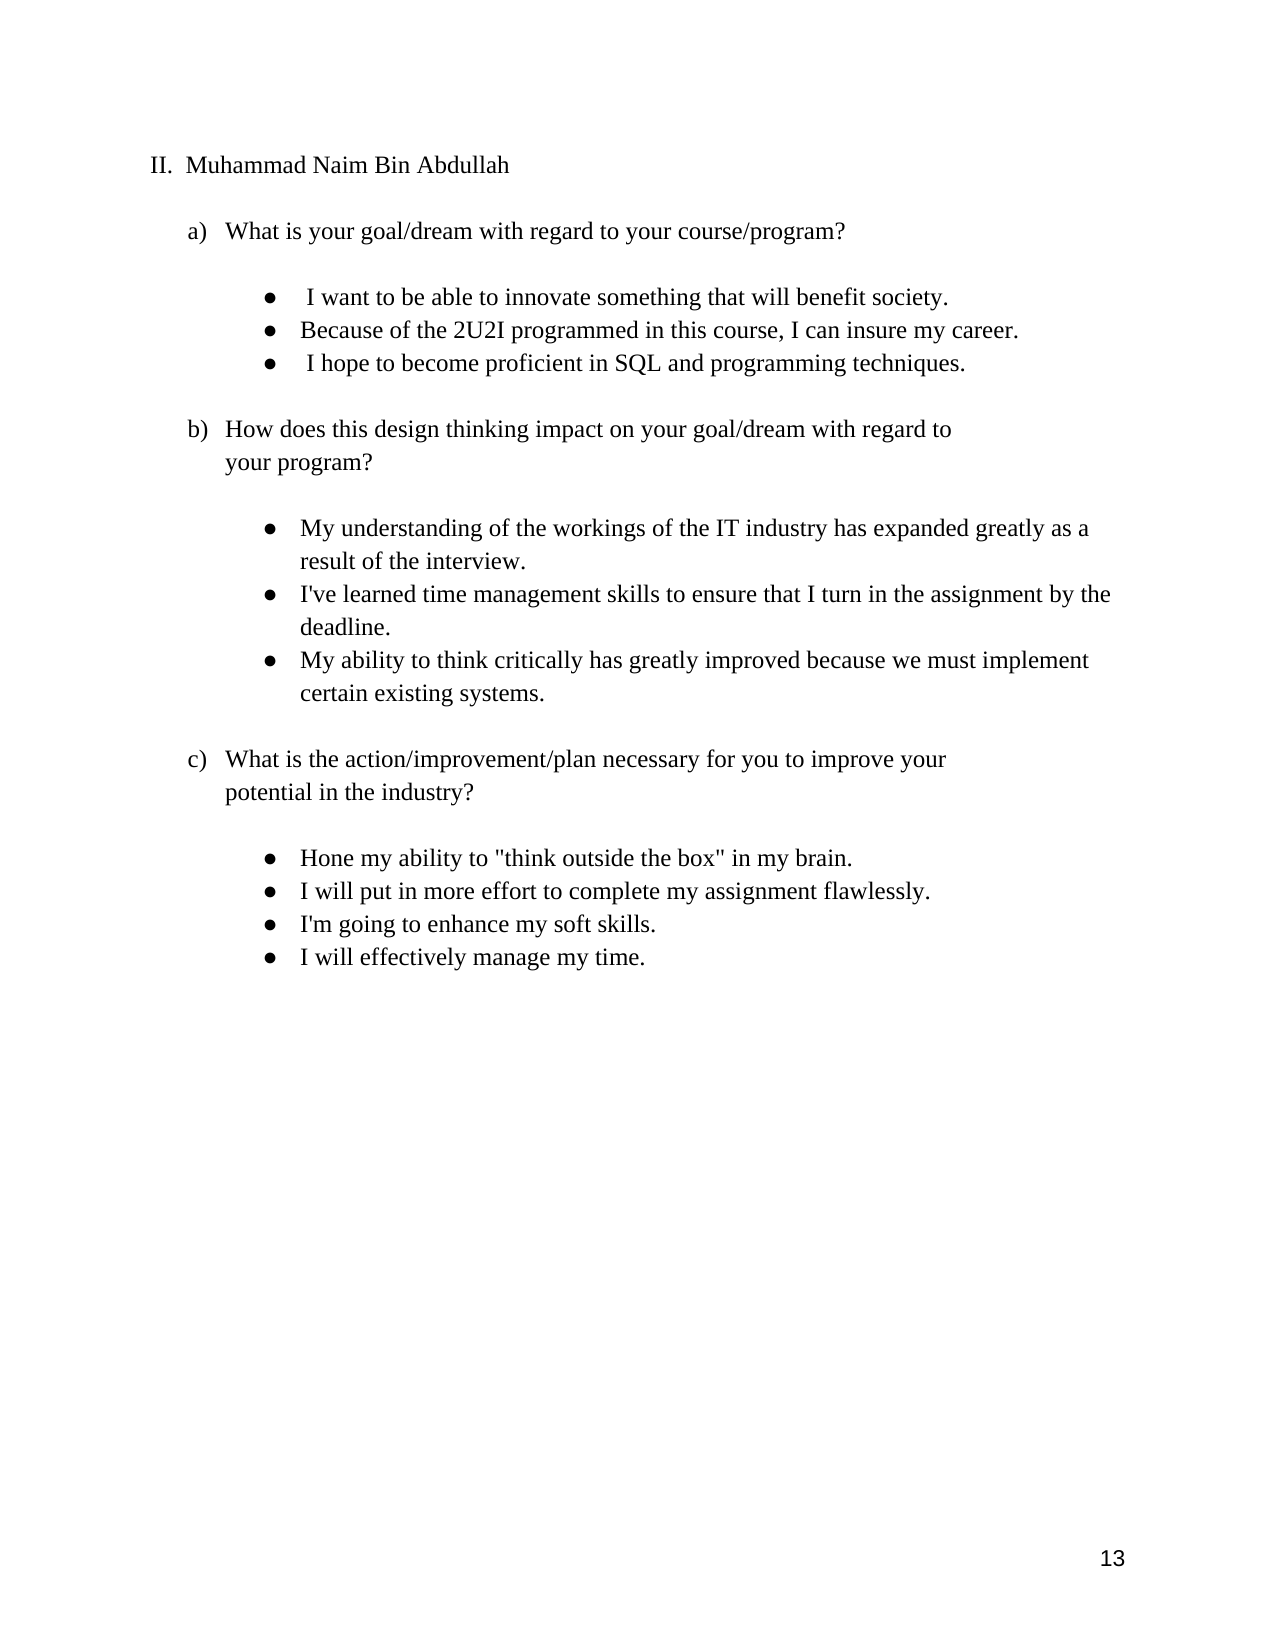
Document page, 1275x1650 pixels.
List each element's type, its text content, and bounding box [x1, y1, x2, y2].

list Because of the 2U2I programmed in this course, I can insure my career. [262, 315, 1125, 344]
list My ability to think critically has greatly improved because we must implement certain existing systems. [262, 645, 1125, 707]
list What is your goal/dream with regard to your course/program? [187, 216, 1125, 245]
list I will effectively manage my time. [262, 942, 1125, 971]
list I want to be able to innovate something that will benefit society. [262, 282, 1125, 311]
list I will put in more effort to complete my assignment flawlessly. [262, 876, 1125, 905]
list How does this design thinking impact on your goal/dream with regard to [187, 414, 1125, 443]
text II. Muhammad Naim Bin Abdullah [150, 150, 1125, 179]
list I've learned time management skills to ensure that I turn in the assignment by the deadline. [262, 579, 1125, 641]
text potential in the industry? [225, 777, 1125, 806]
list I hope to become proficient in SQL and programming techniques. [262, 348, 1125, 377]
list My understanding of the workings of the IT industry has expanded greatly as a result of the interview. [262, 513, 1125, 575]
text your program? [225, 447, 1125, 476]
list Hone my ability to "think outside the box" in my brain. [262, 843, 1125, 872]
list I'm going to enhance my soft skills. [262, 909, 1125, 938]
list What is the action/improvement/plan necessary for you to improve your [187, 744, 1125, 773]
